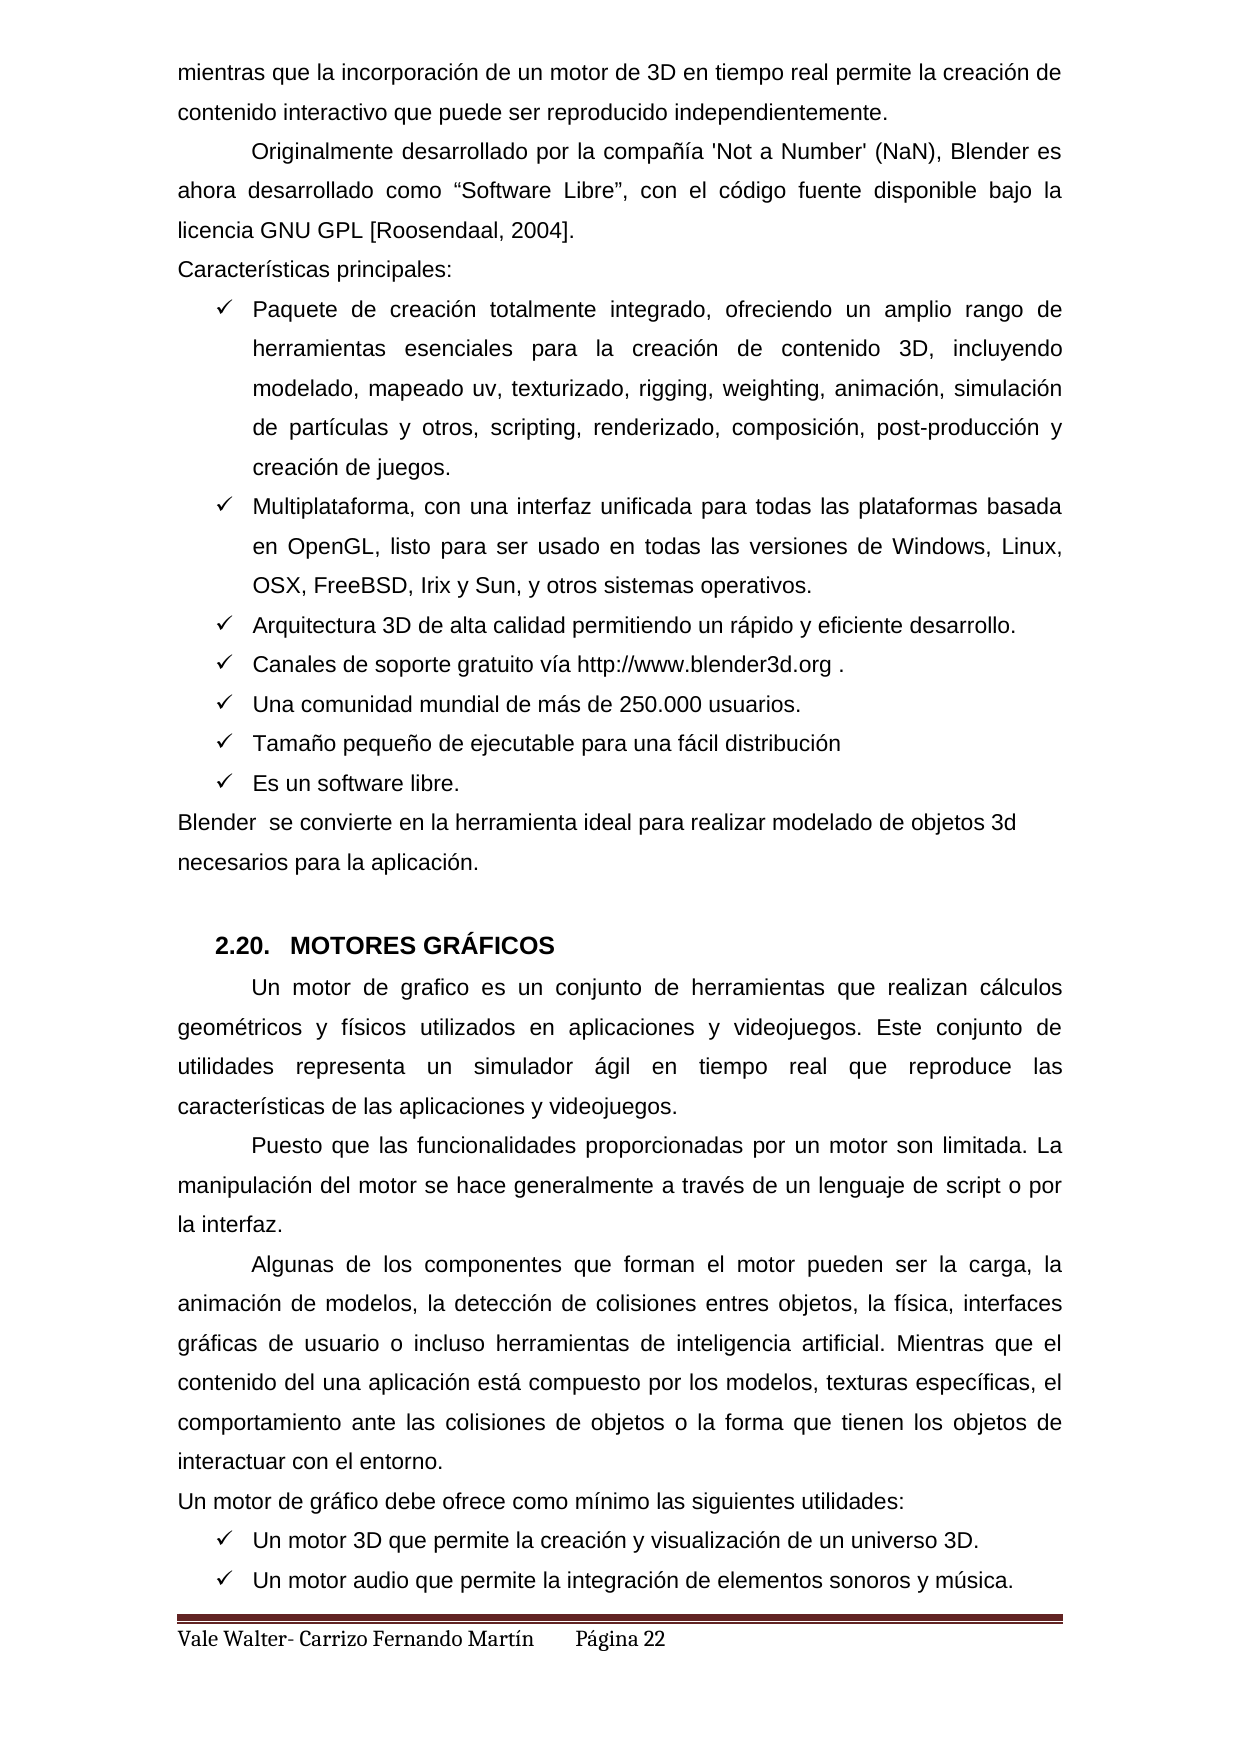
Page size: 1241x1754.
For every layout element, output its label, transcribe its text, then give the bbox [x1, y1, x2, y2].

list Canales de soporte gratuito vía http://www.blender3d.org . [215, 651, 1063, 678]
text Puesto que las funcionalidades proporcionadas por un motor son limitada. La manipulación del motor se hace generalmente a través de un lenguaje de script o por la interfaz. [177, 1132, 1063, 1238]
list Multiplataforma, con una interfaz unificada para todas las plataformas basada en OpenGL, listo para ser usado en todas las versiones de Windows, Linux, OSX, FreeBSD, Irix y Sun, y otros sistemas operativos. [215, 493, 1063, 599]
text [177, 59, 1063, 125]
text Un motor de gráfico debe ofrece como mínimo las siguientes utilidades: [177, 1488, 1063, 1514]
list Un motor audio que permite la integración de elementos sonoros y música. [215, 1567, 1063, 1593]
text Originalmente desarrollado por la compañía 'Not a Number' (NaN), Blender es ahora desarrollado como “Software Libre”, con el código fuente disponible bajo la licencia GNU GPL [Roosendaal, 2004]. [177, 138, 1063, 243]
text Algunas de los componentes que forman el motor pueden ser la carga, la animación de modelos, la detección de colisiones entres objetos, la física, interfaces gráficas de usuario o incluso herramientas de inteligencia artificial. Mientras que el contenido del una aplicación está compuesto por los modelos, texturas específicas, el comportamiento ante las colisiones de objetos o la forma que tienen los objetos de interactuar con el entorno. [177, 1251, 1063, 1474]
list Tamaño pequeño de ejecutable para una fácil distribución [215, 730, 1063, 757]
list MOTORES GRÁFICOS [215, 931, 1063, 960]
text Un motor de grafico es un conjunto de herramientas que realizan cálculos geométricos y físicos utilizados en aplicaciones y videojuegos. Este conjunto de utilidades representa un simulador ágil en tiempo real que reproduce las características de las aplicaciones y videojuegos. [177, 974, 1063, 1119]
text Características principales: [177, 256, 1063, 283]
text Blender se convierte en la herramienta ideal para realizar modelado de objetos 3d necesarios para la aplicación. [177, 809, 1063, 875]
list Paquete de creación totalmente integrado, ofreciendo un amplio rango de herramientas esenciales para la creación de contenido 3D, incluyendo modelado, mapeado uv, texturizado, rigging, weighting, animación, simulación de partículas y otros, scripting, renderizado, composición, post-producción y creación de juegos. [215, 296, 1063, 480]
list Arquitectura 3D de alta calidad permitiendo un rápido y eficiente desarrollo. [215, 612, 1063, 638]
list Una comunidad mundial de más de 250.000 usuarios. [215, 691, 1063, 717]
list Un motor 3D que permite la creación y visualización de un universo 3D. [215, 1527, 1063, 1553]
list Es un software libre. [215, 770, 1063, 796]
